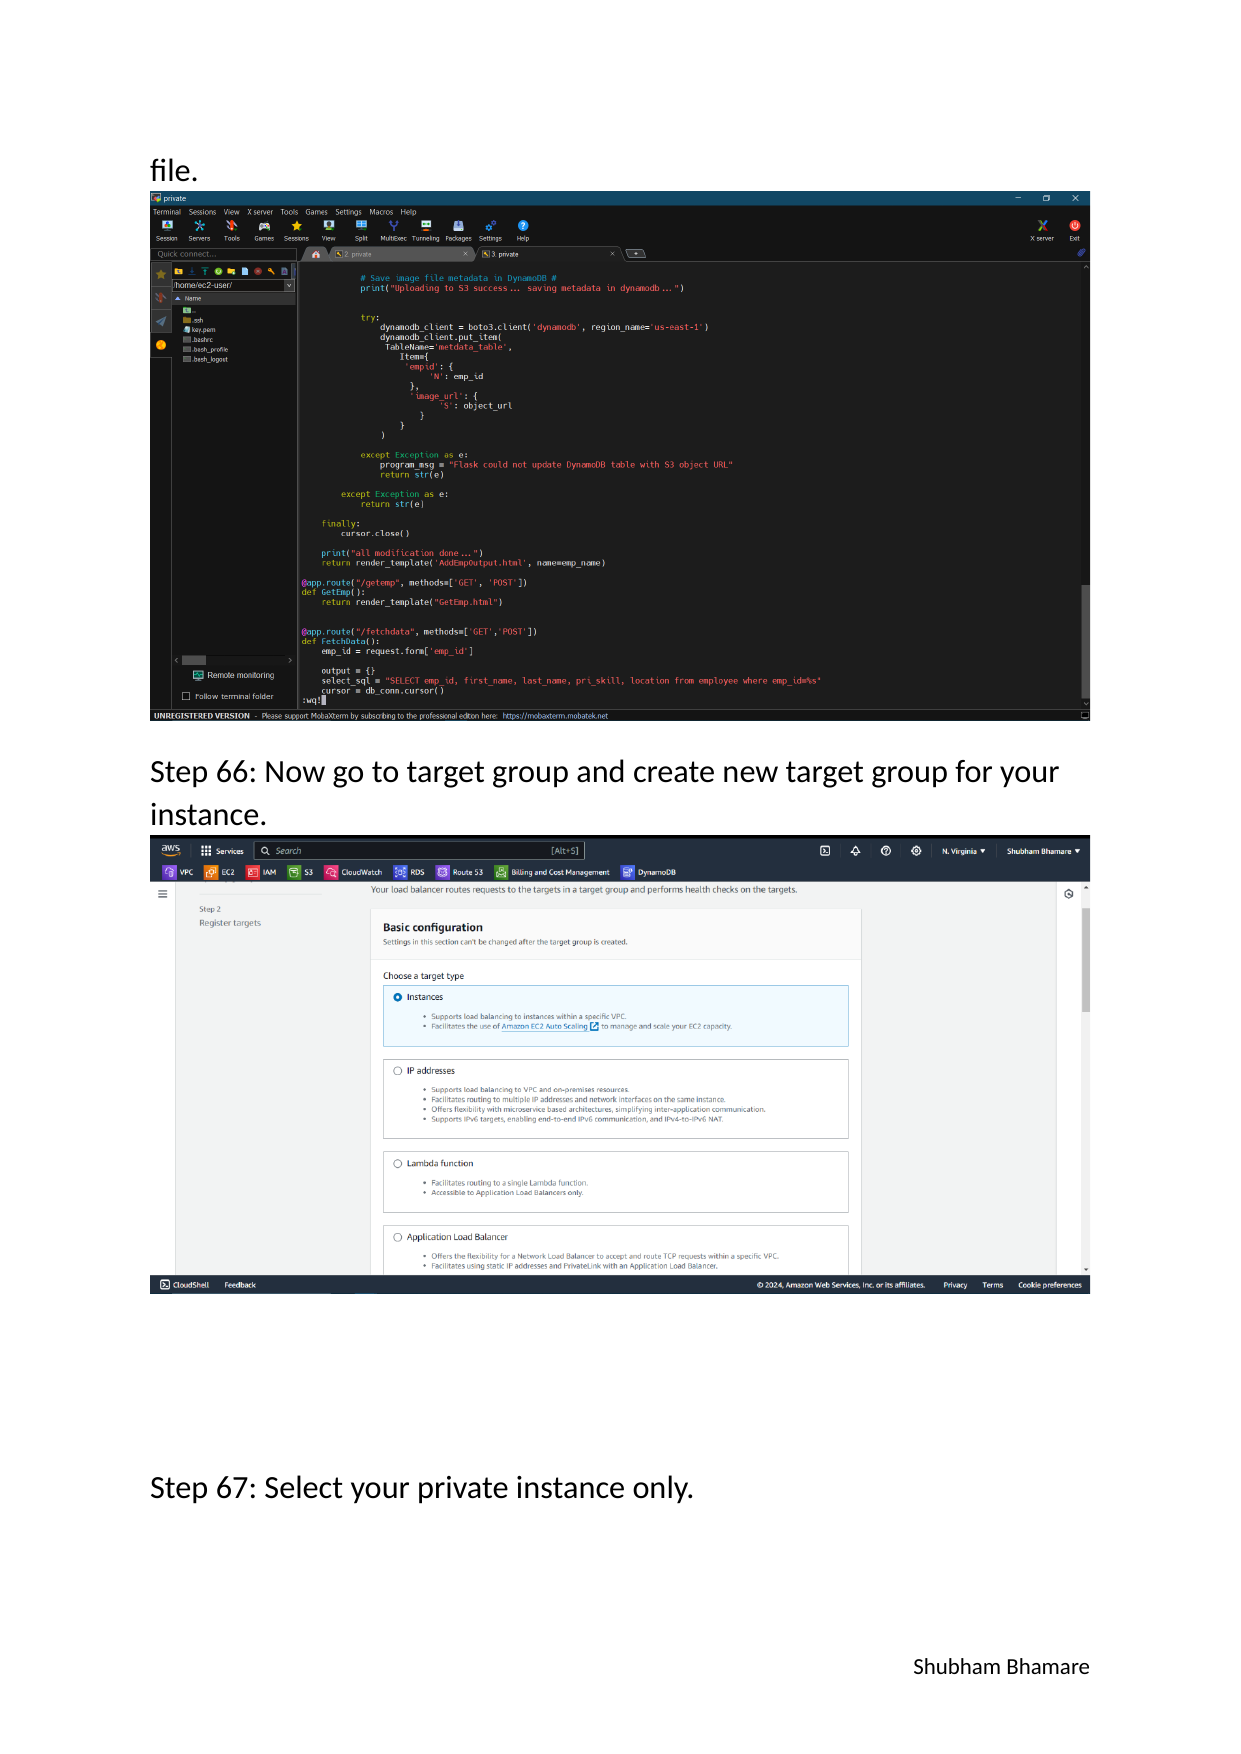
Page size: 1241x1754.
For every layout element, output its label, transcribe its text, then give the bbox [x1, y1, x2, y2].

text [150, 150, 1090, 191]
picture [150, 191, 1091, 721]
text Step 67: Select your private instance only. [150, 1467, 1090, 1507]
text Step 66: Now go to target group and create new target group for your instance. [150, 751, 1090, 835]
picture [150, 835, 1091, 1294]
